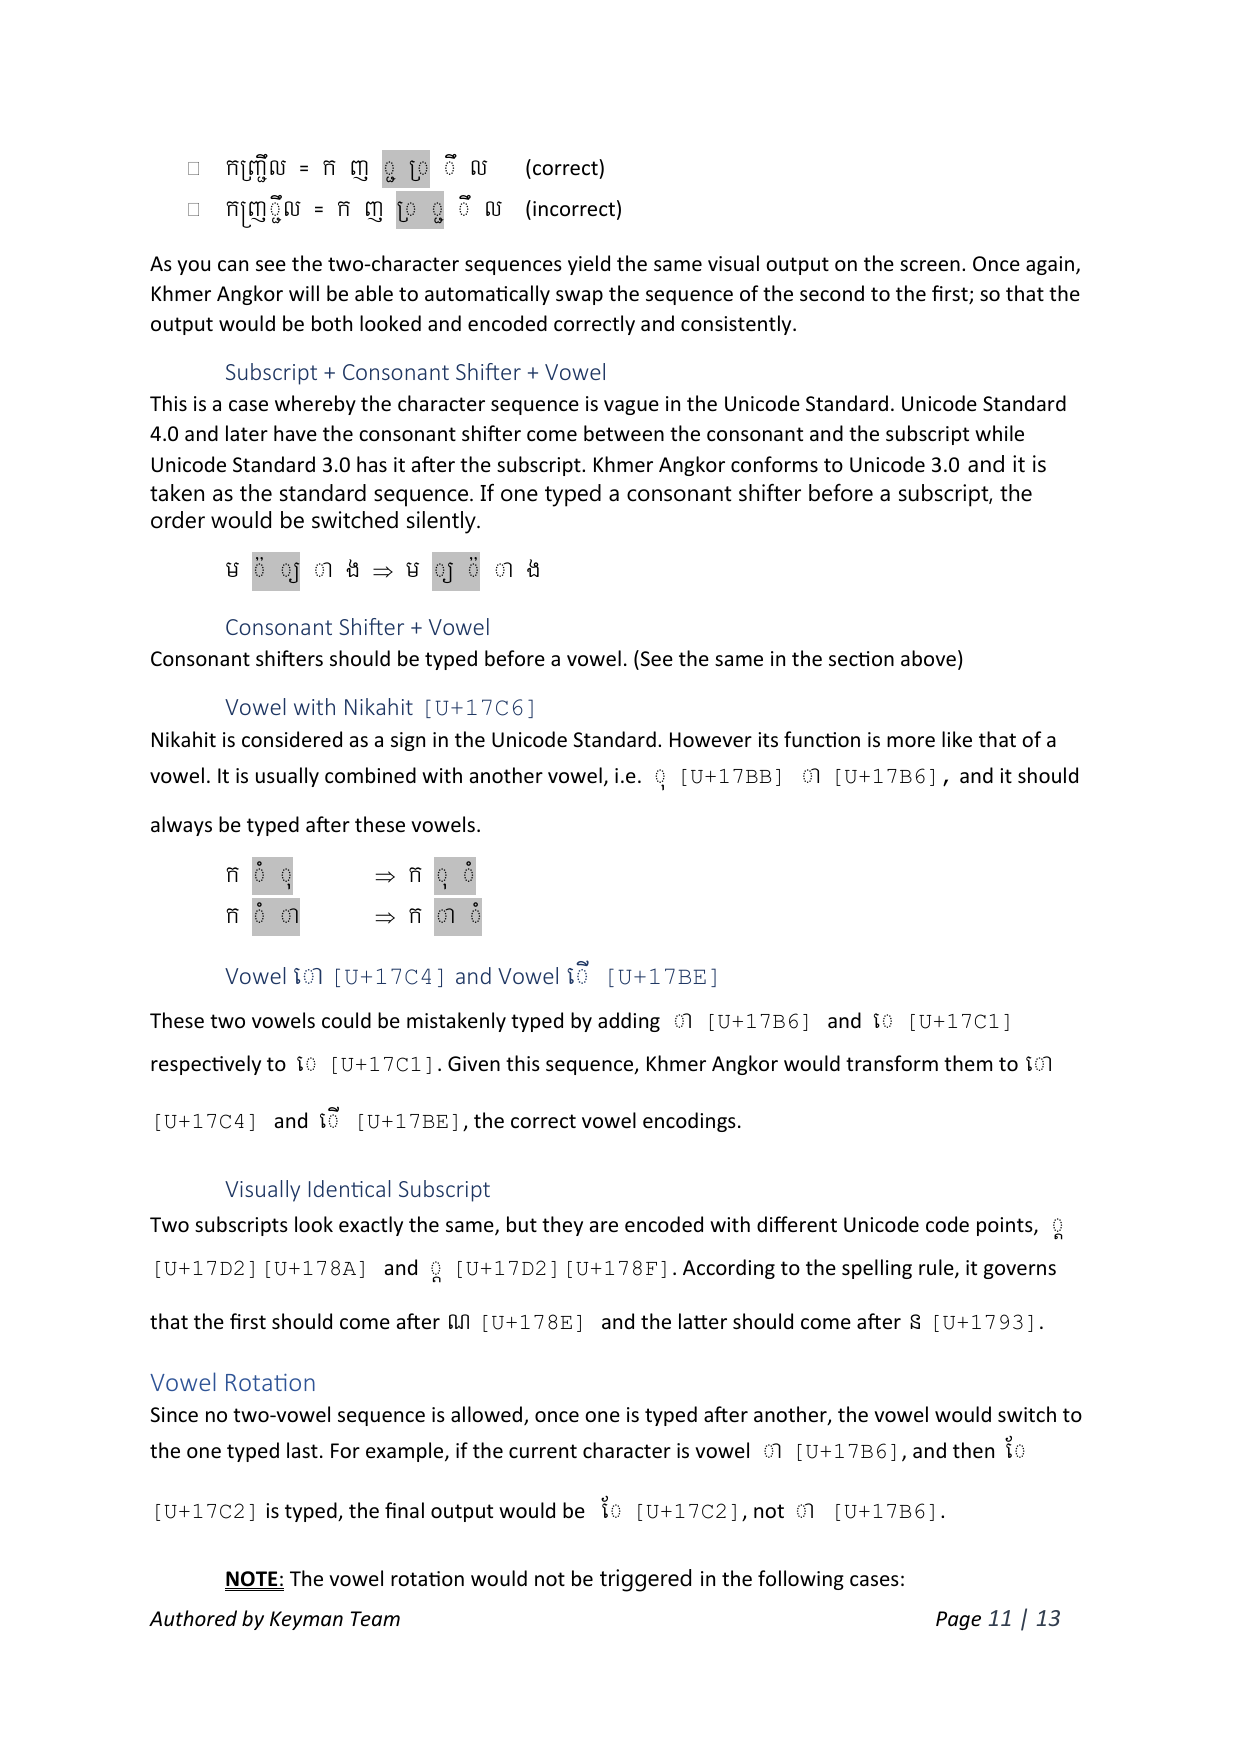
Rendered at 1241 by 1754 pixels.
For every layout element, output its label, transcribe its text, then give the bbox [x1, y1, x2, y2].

text ក ំ ុ ក ុ ំ ក ំ ា ក ា ំ [150, 857, 1090, 936]
text This is a case whereby the character sequence is vague in the Unicode Standard. Unicode Standard 4.0 and later have the consonant shifter come between the consonant and the subscript while Unicode Standard 3.0 has it after the subscript. Khmer Angkor conforms to Unicode 3.0 and it is taken as the standard sequence. If one typed a consonant shifter before a subscript, the order would be switched silently. [150, 389, 1090, 534]
subtitle Visually Identical Subscript [150, 1174, 1090, 1204]
text Consonant shifters should be typed before a vowel. (See the same in the section above) [150, 644, 1090, 672]
list កញ្រ្ជឹល = ក ញ ្រ ្ជ ឹ ល (incorrect) [444, 191, 1090, 229]
list កញ្ជ្រឹល = ក ញ ្ជ ្រ ឹ ល (correct) [430, 150, 1090, 188]
list កញ្រ្ជឹល = ក ញ ្រ ្ជ ឹ ល (incorrect) [187, 191, 396, 229]
text Since no two-vowel sequence is allowed, once one is typed after another, the vowel would switch to the one typed last. For example, if the current character is vowel ា [U+17B6], and then ែ [U+17C2] is typed, the final output would be ែ [U+17C2], not ា [U+17B6]. [150, 1400, 1090, 1543]
text ម ៉ ្យ ា ង ម ្យ ៉ ា ង [480, 552, 1090, 591]
subtitle Vowel ោ [U+17C4] and Vowel ើ [U+17BE] [150, 956, 1090, 998]
text ម ៉ ្យ ា ង ម ្យ ៉ ា ង [300, 552, 432, 591]
text NOTE: The vowel rotation would not be triggered in the following cases: [150, 1564, 1090, 1592]
text As you can see the two-character sequences yield the same visual output on the screen. Once again, Khmer Angkor will be able to automatically swap the sequence of the second to the first; so that the output would be both looked and encoded correctly and consistently. [150, 249, 1090, 338]
subtitle Vowel with Nikahit [U+17C6] [150, 691, 1090, 722]
text These two vowels could be mistakenly typed by adding ា [U+17B6] and េ [U+17C1] respectively to េ [U+17C1]. Given this sequence, Khmer Angkor would transform them to ោ [U+17C4] and ើ [U+17BE], the correct vowel encodings. [150, 1003, 1090, 1153]
list កញ្ជ្រឹល = ក ញ ្ជ ្រ ឹ ល (correct) [187, 150, 382, 188]
text ម ៉ ្យ ា ង ម ្យ ៉ ា ង [150, 552, 252, 591]
subtitle Subscript + Consonant Shifter + Vowel [150, 356, 1090, 387]
text Two subscripts look exactly the same, but they are encoded with different Unicode code points, ្ដ [U+17D2][U+178A] and ្ត [U+17D2][U+178F]. According to the spelling rule, it governs that the first should come after ណ [U+178E] and the latter should come after ន [U+1793]. [150, 1207, 1090, 1345]
subtitle Consonant Shifter + Vowel [150, 611, 1090, 641]
text Nikahit is considered as a sign in the Unicode Standard. However its function is more like that of a vowel. It is usually combined with another vowel, i.e. ុ [U+17BB] ា [U+17B6], and it should always be typed after these vowels. [150, 725, 1090, 838]
subtitle Vowel Rotation [150, 1365, 1090, 1398]
